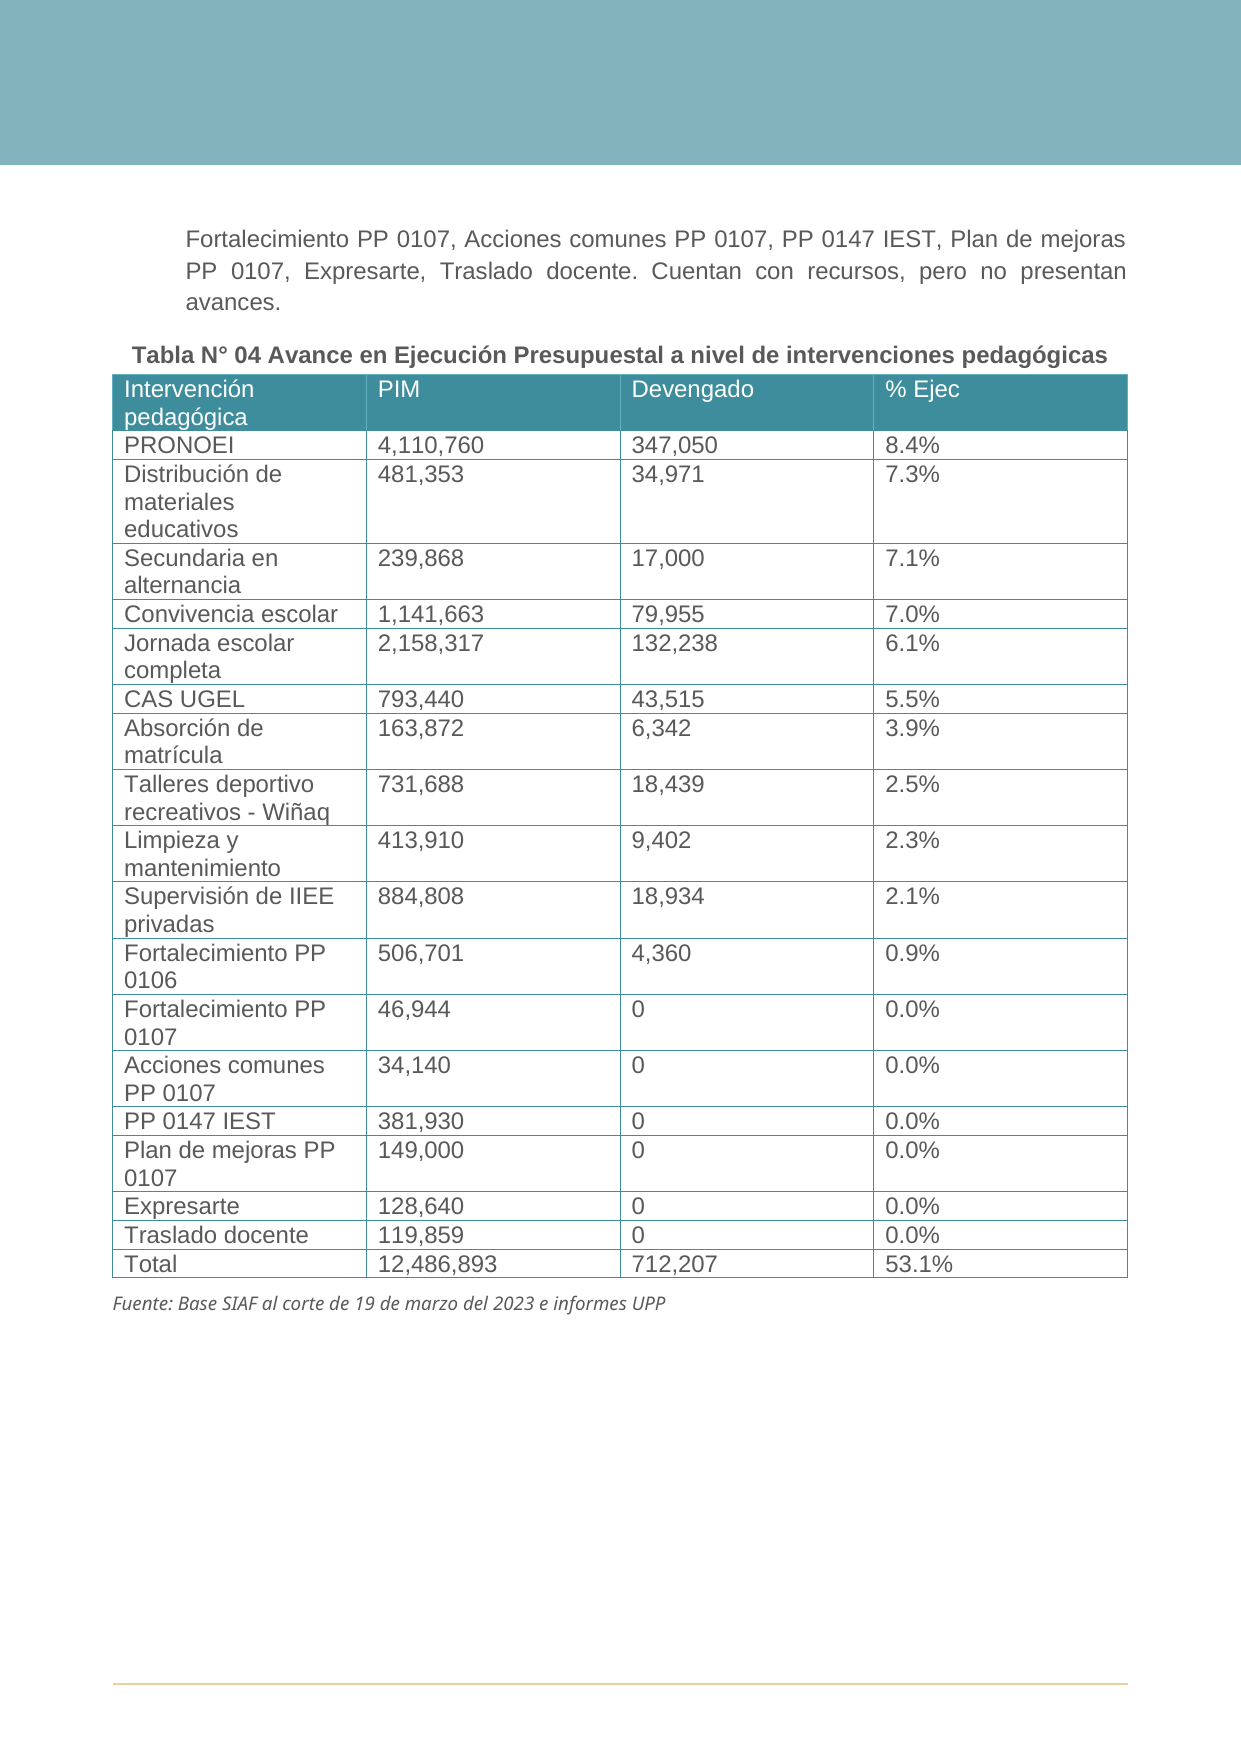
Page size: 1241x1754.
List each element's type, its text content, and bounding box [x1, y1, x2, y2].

table_cell 163,872 [367, 714, 620, 769]
table_cell 712,207 [621, 1250, 873, 1277]
table_cell 7.1% [874, 544, 1127, 599]
table_header % Ejec [874, 375, 1127, 430]
table_cell 4,360 [621, 939, 873, 994]
table_header Devengado [621, 375, 873, 430]
table_cell 43,515 [621, 685, 873, 712]
table_cell Expresarte [113, 1192, 366, 1220]
table_cell Fortalecimiento PP 0107 [113, 995, 366, 1050]
table_cell 0.0% [874, 1192, 1127, 1220]
table_cell 2.5% [874, 770, 1127, 825]
table_cell 132,238 [621, 629, 873, 684]
table_cell Secundaria en alternancia [113, 544, 366, 599]
table_cell 731,688 [367, 770, 620, 825]
table_cell Talleres deportivo recreativos - Wiñaq [113, 770, 366, 825]
table_cell 18,439 [621, 770, 873, 825]
table_cell Acciones comunes PP 0107 [113, 1051, 366, 1106]
table_cell 53.1% [874, 1250, 1127, 1277]
table_cell 347,050 [621, 431, 873, 459]
table_cell 0.0% [874, 1221, 1127, 1248]
table_cell Distribución de materiales educativos [113, 460, 366, 543]
table_cell 119,859 [367, 1221, 620, 1248]
text Fuente: Base SIAF al corte de 19 de marzo del 2023 e informes UPP [112, 1291, 1128, 1316]
table_cell 793,440 [367, 685, 620, 712]
table_cell Plan de mejoras PP 0107 [113, 1136, 366, 1191]
table_cell Limpieza y mantenimiento [113, 826, 366, 881]
table_cell 17,000 [621, 544, 873, 599]
table_cell Fortalecimiento PP 0106 [113, 939, 366, 994]
table_header PIM [367, 375, 620, 430]
table_cell 0.9% [874, 939, 1127, 994]
table_cell 0 [621, 995, 873, 1050]
table_cell Absorción de matrícula [113, 714, 366, 769]
table_cell 0.0% [874, 1107, 1127, 1135]
table_cell Traslado docente [113, 1221, 366, 1248]
table_cell 12,486,893 [367, 1250, 620, 1277]
table_cell 2.1% [874, 882, 1127, 937]
table_cell 18,934 [621, 882, 873, 937]
table_cell 3.9% [874, 714, 1127, 769]
table_cell 0.0% [874, 995, 1127, 1050]
table_cell PRONOEI [113, 431, 366, 459]
table_cell 4,110,760 [367, 431, 620, 459]
table_cell 506,701 [367, 939, 620, 994]
table_cell Supervisión de IIEE privadas [113, 882, 366, 937]
table_cell 481,353 [367, 460, 620, 543]
table_cell 0 [621, 1107, 873, 1135]
table_cell 0 [621, 1221, 873, 1248]
table_cell 884,808 [367, 882, 620, 937]
text Tabla N° 04 Avance en Ejecución Presupuestal a nivel de intervenciones pedagógicas [112, 341, 1128, 368]
table_cell CAS UGEL [113, 685, 366, 712]
table_cell 128,640 [367, 1192, 620, 1220]
table_cell 413,910 [367, 826, 620, 881]
table_cell 6,342 [621, 714, 873, 769]
table_cell 0.0% [874, 1051, 1127, 1106]
table_cell 0.0% [874, 1136, 1127, 1191]
table_cell 8.4% [874, 431, 1127, 459]
table_cell 34,140 [367, 1051, 620, 1106]
table_cell 9,402 [621, 826, 873, 881]
table_cell PP 0147 IEST [113, 1107, 366, 1135]
table_cell 0 [621, 1192, 873, 1220]
table_cell Jornada escolar completa [113, 629, 366, 684]
table_cell 79,955 [621, 600, 873, 628]
table_cell 5.5% [874, 685, 1127, 712]
table_cell 0 [621, 1051, 873, 1106]
table_cell Convivencia escolar [113, 600, 366, 628]
table_cell 6.1% [874, 629, 1127, 684]
table_cell 2.3% [874, 826, 1127, 881]
table_cell 46,944 [367, 995, 620, 1050]
table_cell 34,971 [621, 460, 873, 543]
table_cell 7.3% [874, 460, 1127, 543]
table_cell Total [113, 1250, 366, 1277]
table_cell 7.0% [874, 600, 1127, 628]
table_cell 2,158,317 [367, 629, 620, 684]
table_cell 239,868 [367, 544, 620, 599]
table_cell 381,930 [367, 1107, 620, 1135]
table_cell 149,000 [367, 1136, 620, 1191]
table_header Intervención pedagógica [113, 375, 366, 430]
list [148, 225, 1128, 316]
table_cell 1,141,663 [367, 600, 620, 628]
table_cell 0 [621, 1136, 873, 1191]
